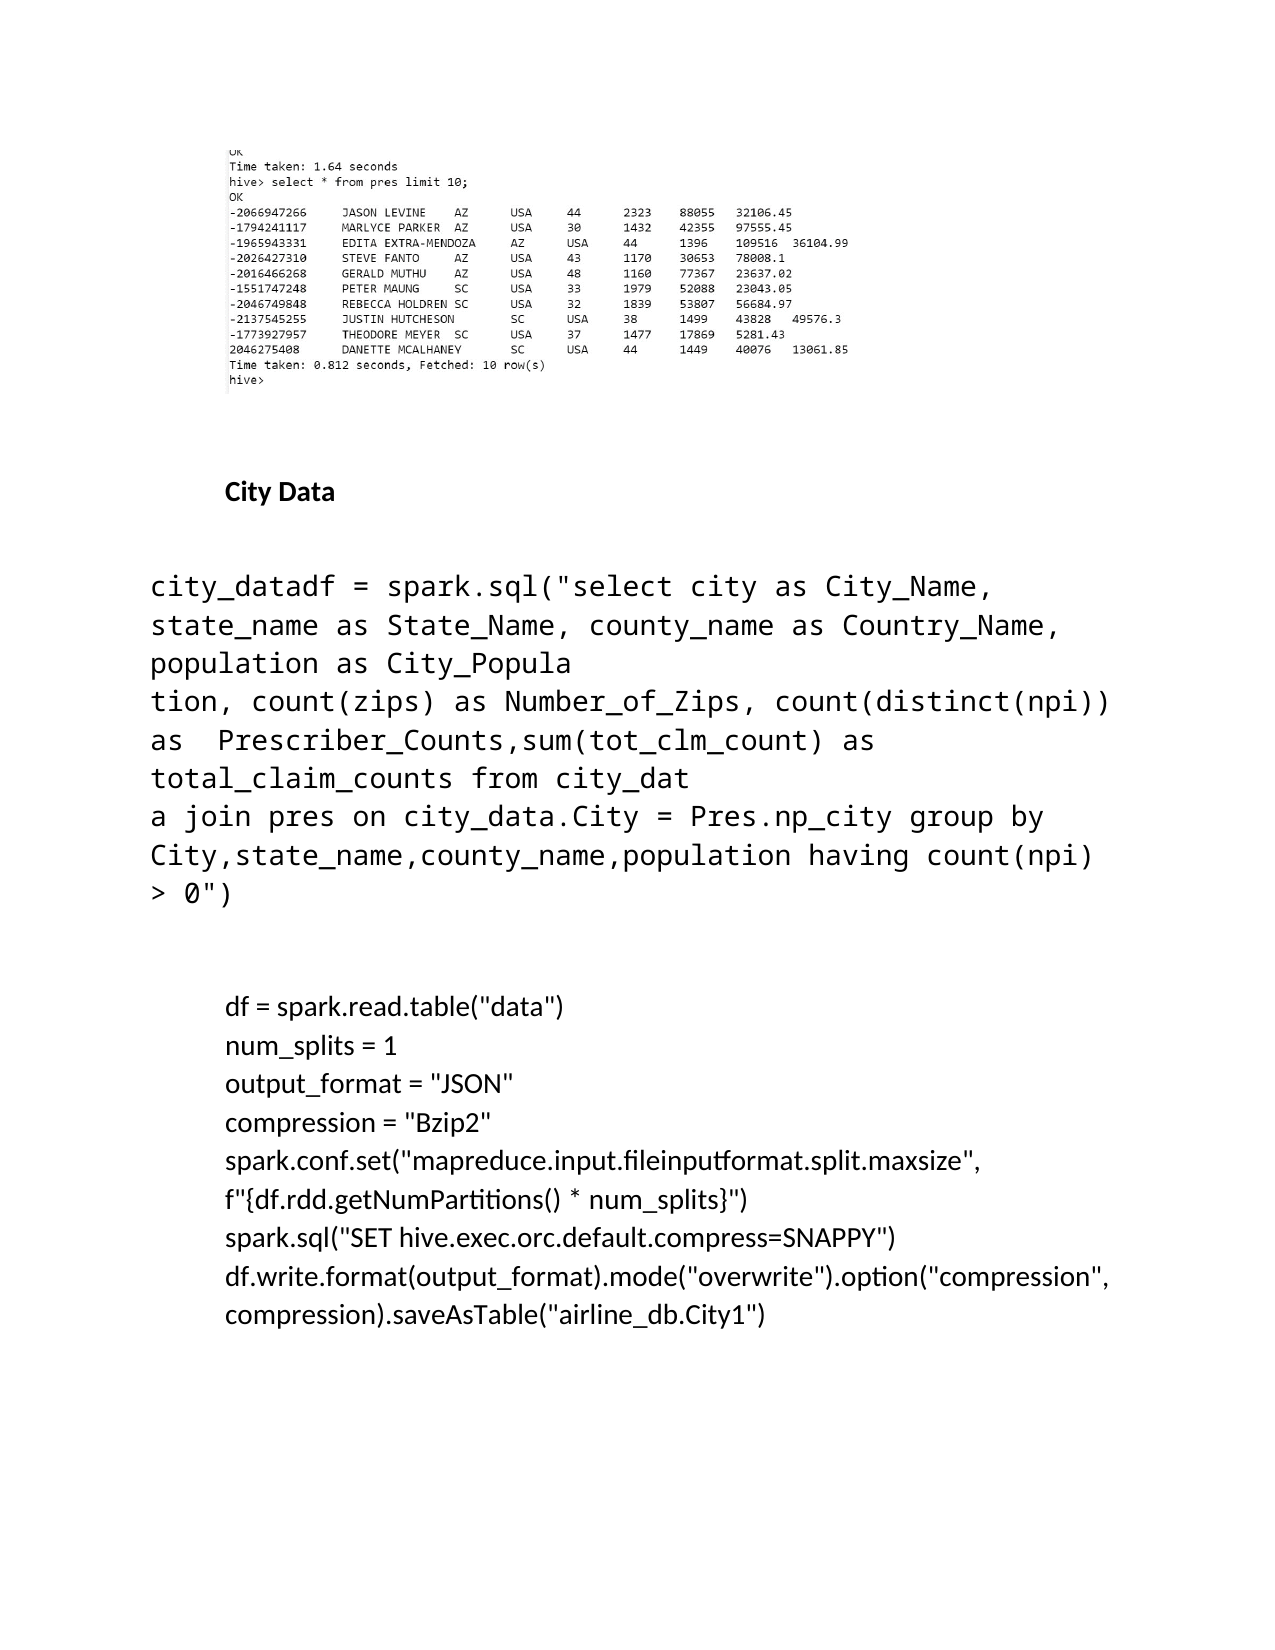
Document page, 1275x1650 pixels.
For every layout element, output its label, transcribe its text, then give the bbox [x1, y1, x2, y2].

list City Data [225, 473, 1125, 509]
list output_format = "JSON" [225, 1065, 1125, 1101]
list df = spark.read.table("data") [225, 988, 1125, 1024]
list df.write.format(output_format).mode("overwrite").option("compression", compression).saveAsTable("airline_db.City1") [225, 1258, 1125, 1332]
text tion, count(zips) as Number_of_Zips, count(distinct(npi)) as Prescriber_Counts,sum(tot_clm_count) as total_claim_counts from city_dat [690, 682, 1125, 797]
list spark.conf.set("mapreduce.input.fileinputformat.split.maxsize", f"{df.rdd.getNumPartitions() * num_splits}") [225, 1142, 1125, 1216]
list compression = "Bzip2" [225, 1104, 1125, 1139]
text a join pres on city_data.City = Pres.np_city group by City,state_name,county_name,population having count(npi) > 0") [234, 797, 1125, 912]
picture [225, 150, 1200, 394]
text city_datadf = spark.sql("select city as City_Name, state_name as State_Name, county_name as Country_Name, population as City_Popula [572, 567, 1125, 682]
list spark.sql("SET hive.exec.orc.default.compress=SNAPPY") [225, 1219, 1125, 1255]
list num_splits = 1 [225, 1027, 1125, 1063]
